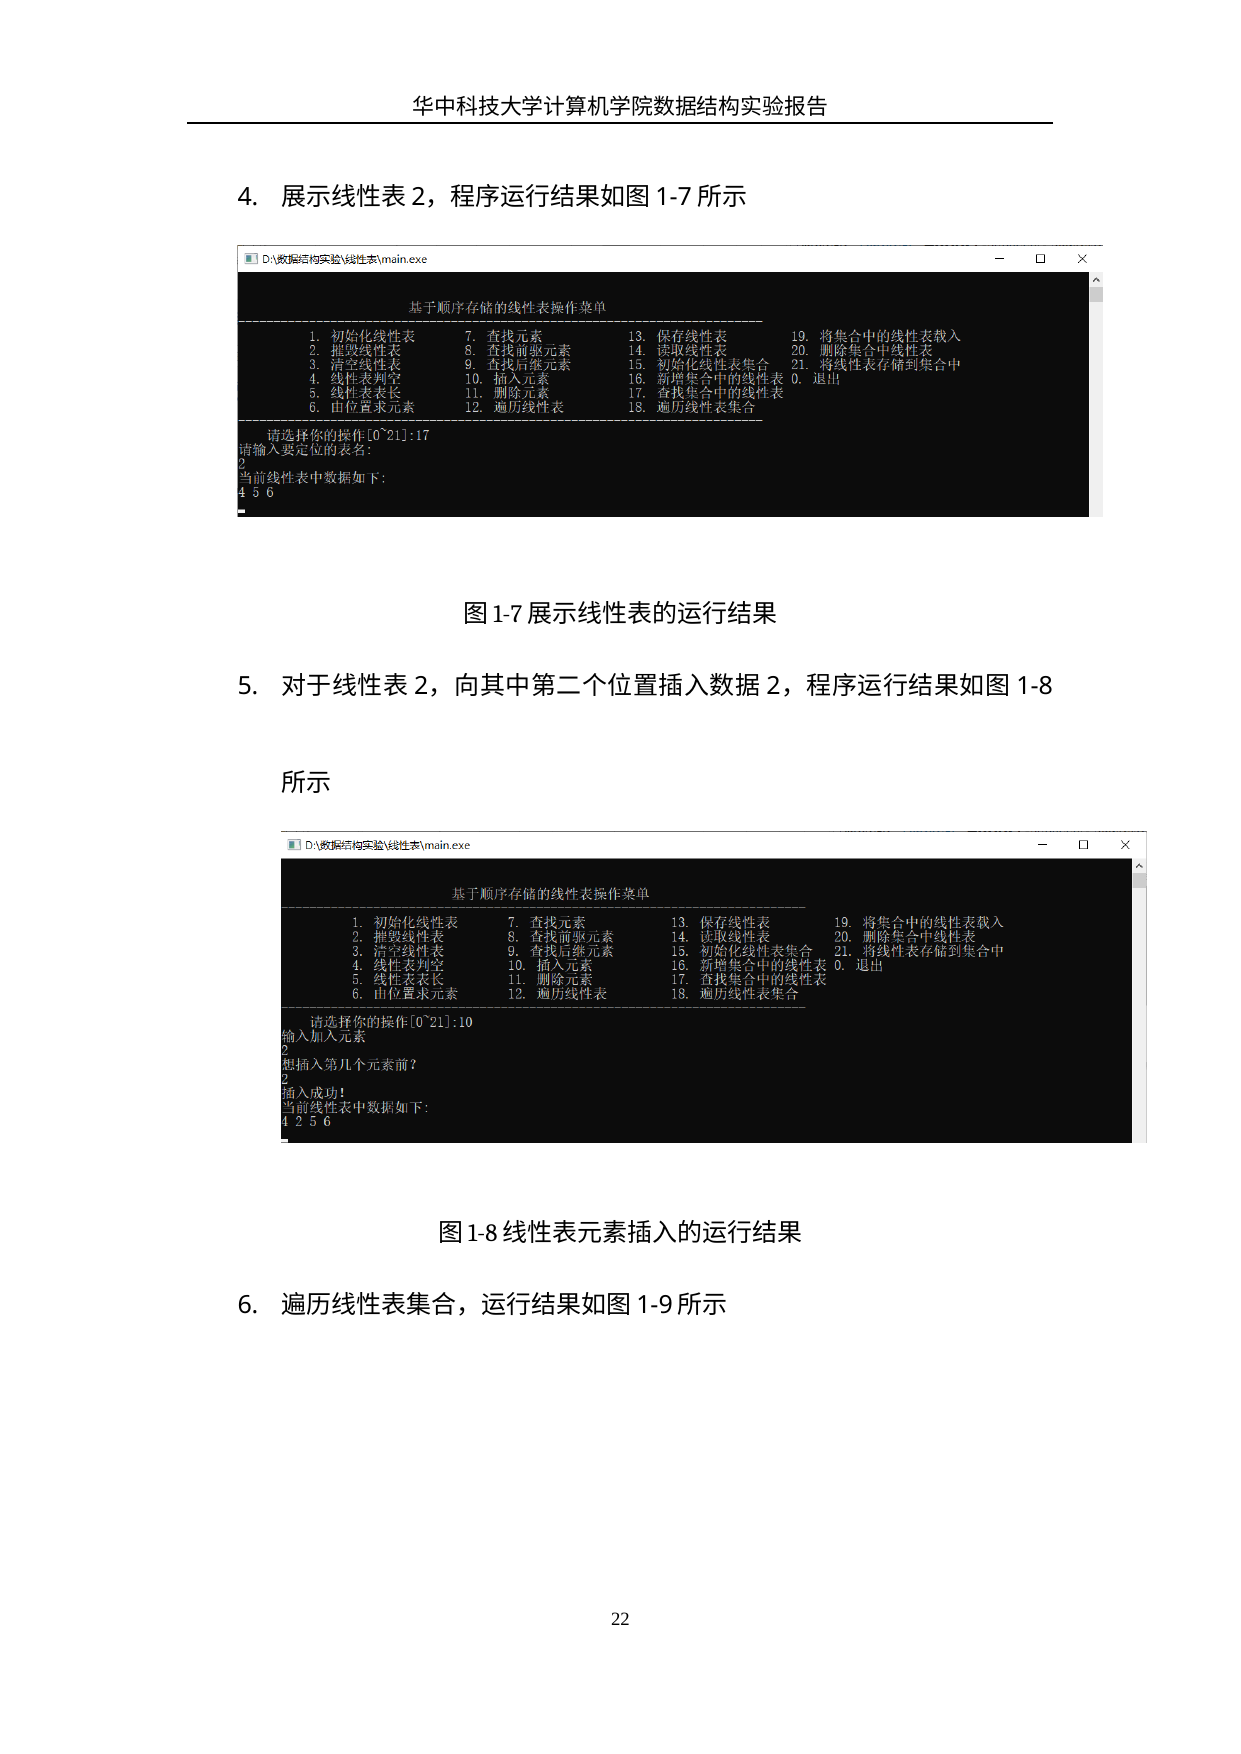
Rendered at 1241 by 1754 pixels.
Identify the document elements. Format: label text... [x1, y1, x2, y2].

picture [237, 245, 1103, 517]
text 图1-8线性表元素插入的运行结果 [187, 1198, 1053, 1263]
list 展示线性表2，程序运行结果如图1-7所示 [237, 162, 1053, 227]
list 对于线性表2，向其中第二个位置插入数据2，程序运行结果如图1-8所示 [237, 651, 1053, 813]
list 遍历线性表集合，运行结果如图1-9所示 [237, 1270, 1053, 1335]
picture [281, 831, 1147, 1143]
text 图1-7展示线性表的运行结果 [187, 579, 1053, 644]
